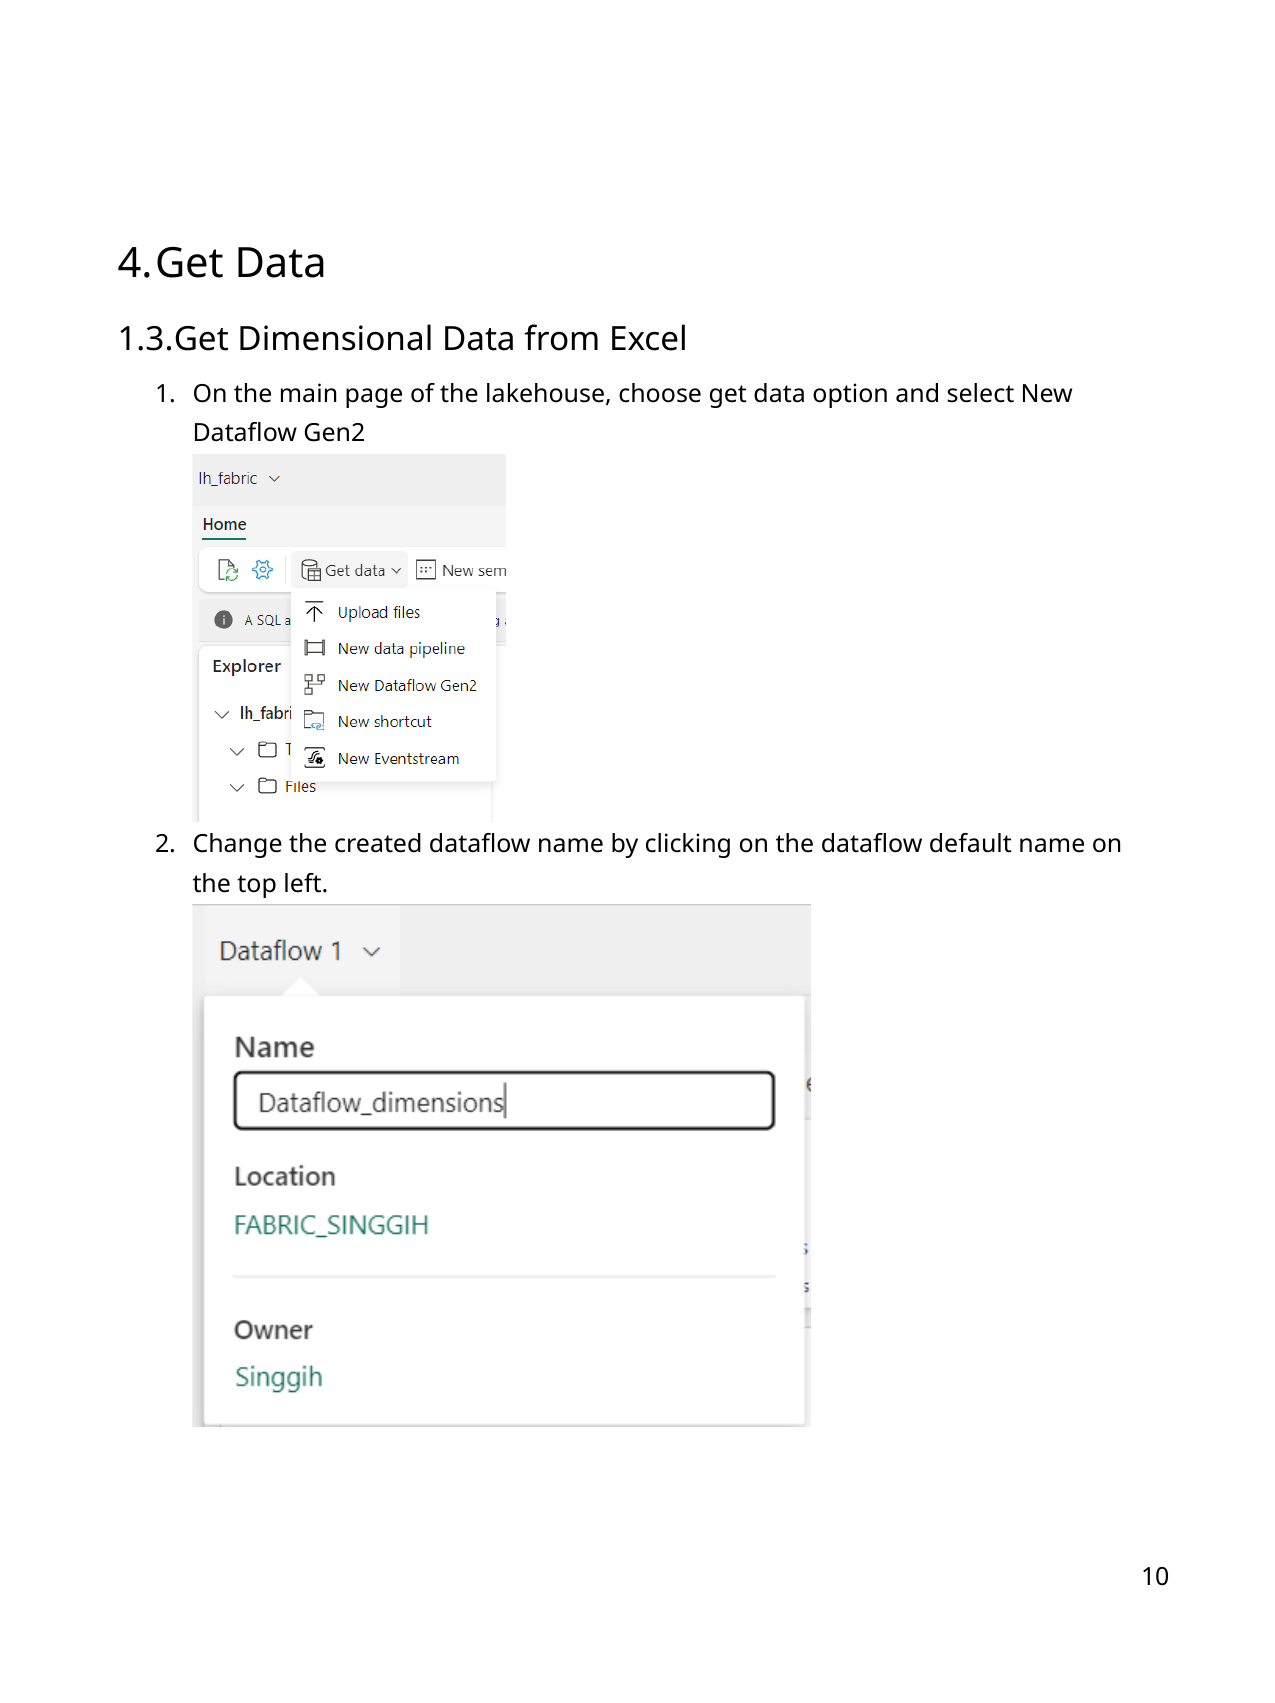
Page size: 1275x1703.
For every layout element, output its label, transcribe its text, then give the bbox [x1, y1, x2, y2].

subtitle Get Dimensional Data from Excel [117, 315, 1139, 361]
picture [192, 454, 506, 822]
picture [192, 904, 812, 1427]
subtitle Get Data [117, 233, 1139, 290]
